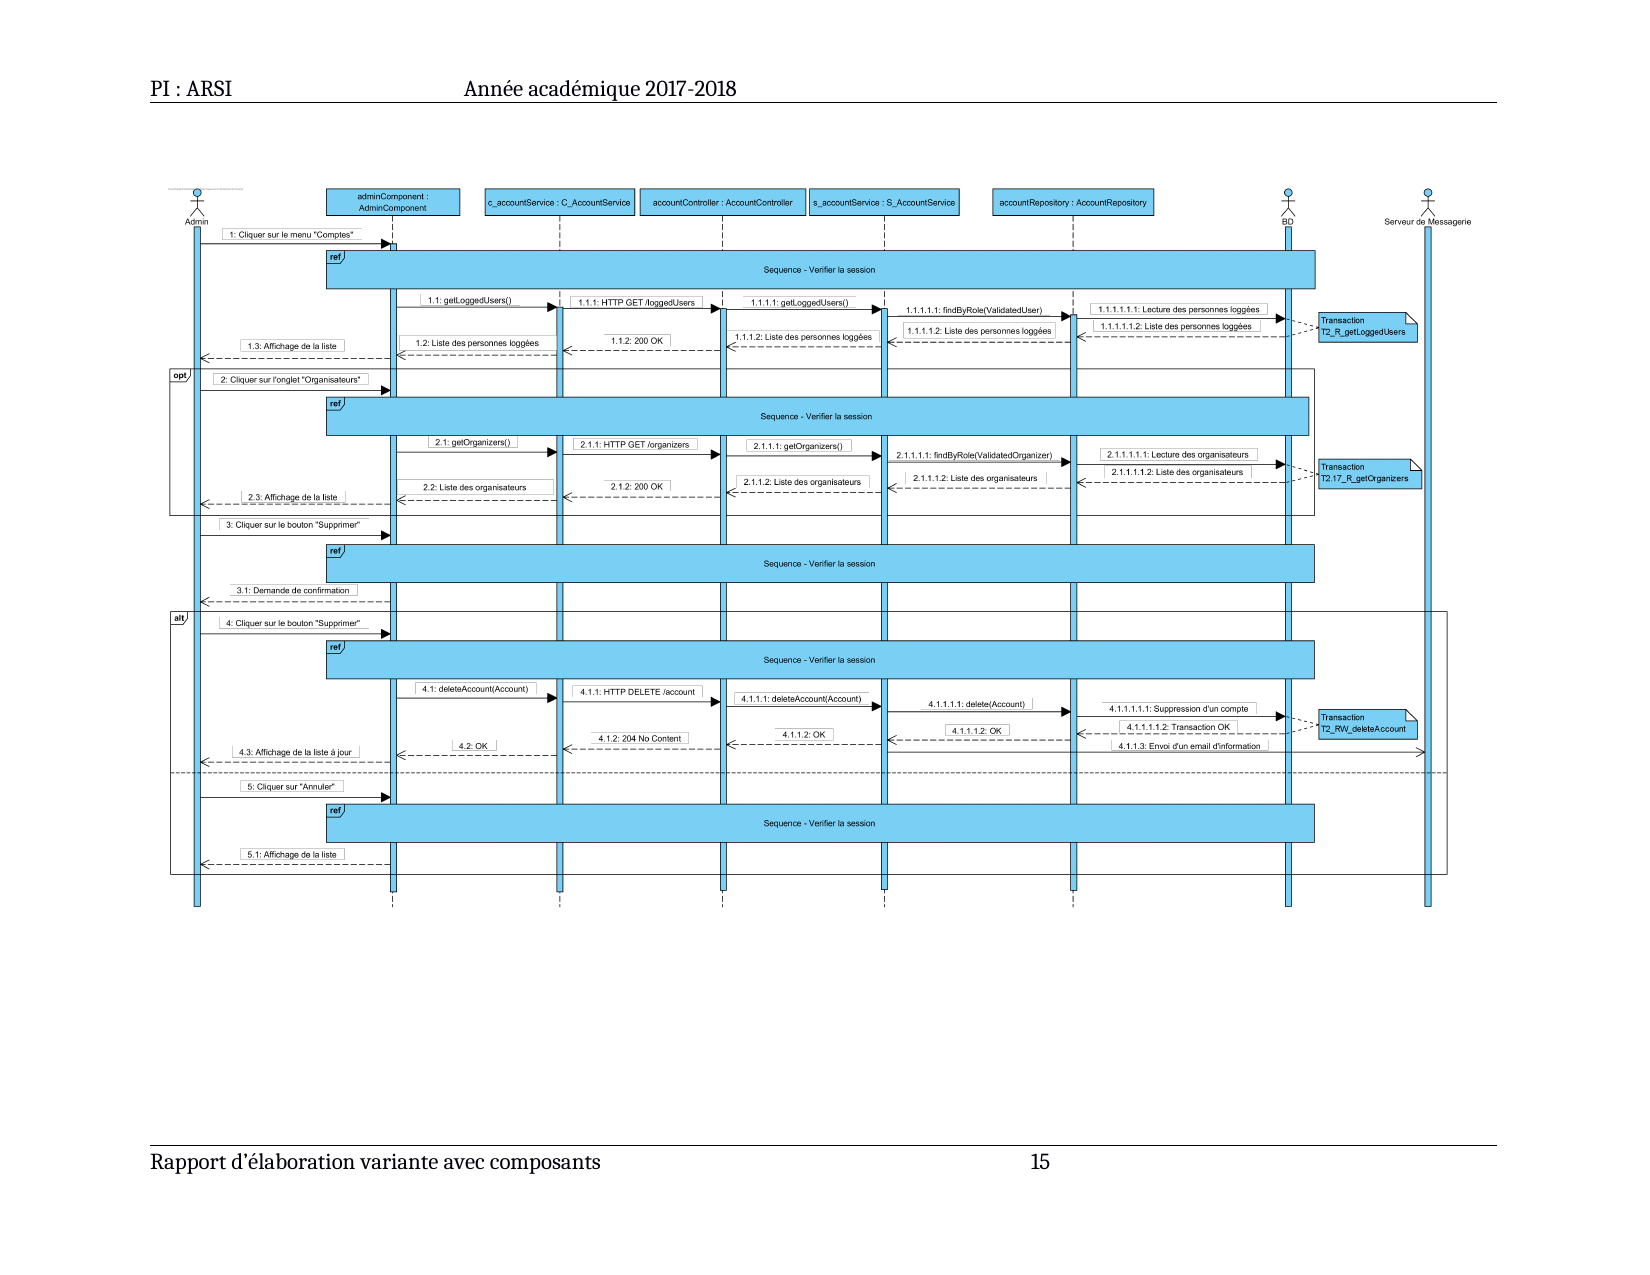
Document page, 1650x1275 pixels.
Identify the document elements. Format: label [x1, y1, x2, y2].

picture [168, 187, 1482, 910]
